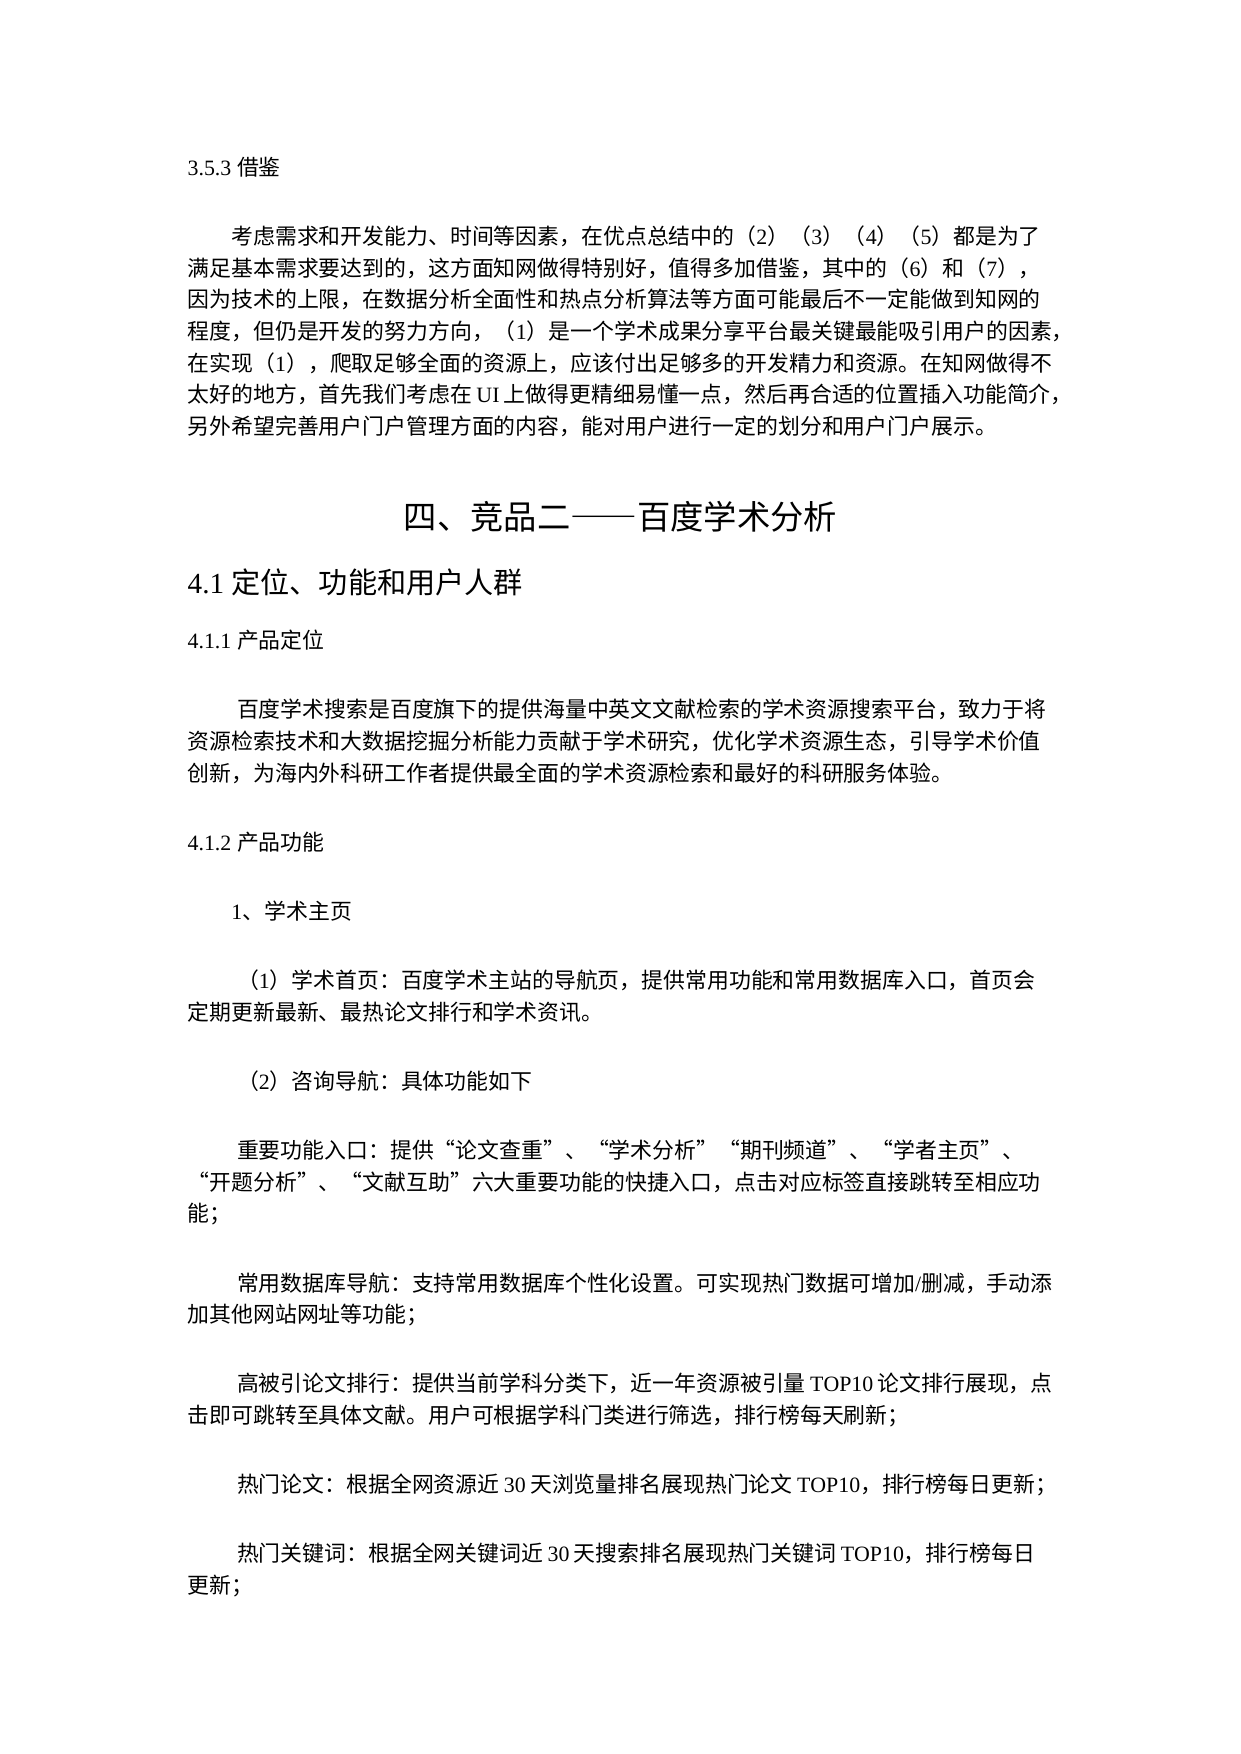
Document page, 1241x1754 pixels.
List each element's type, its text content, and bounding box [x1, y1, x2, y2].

subtitle 4.1.2 产品功能 [187, 825, 1053, 856]
text 重要功能入口：提供“论文查重”、“学术分析”“期刊频道”、“学者主页”、“开题分析”、“文献互助”六大重要功能的快捷入口，点击对应标签直接跳转至相应功能； [187, 1133, 1053, 1228]
text （2）咨询导航：具体功能如下 [187, 1064, 1053, 1096]
text 百度学术搜索是百度旗下的提供海量中英文文献检索的学术资源搜索平台，致力于将资源检索技术和大数据挖掘分析能力贡献于学术研究，优化学术资源生态，引导学术价值创新，为海内外科研工作者提供最全面的学术资源检索和最好的科研服务体验。 [187, 692, 1053, 787]
subtitle 3.5.3 借鉴 [187, 150, 1053, 182]
text 常用数据库导航：支持常用数据库个性化设置。可实现热门数据可增加/删减，手动添加其他网站网址等功能； [187, 1266, 1053, 1329]
text （1）学术首页：百度学术主站的导航页，提供常用功能和常用数据库入口，首页会定期更新最新、最热论文排行和学术资讯。 [187, 963, 1053, 1026]
subtitle 4.1.1 产品定位 [187, 623, 1053, 655]
subtitle 4.1 定位、功能和用户人群 [187, 560, 1053, 602]
text 1、学术主页 [187, 894, 1053, 926]
subtitle 四、竞品二——百度学术分析 [187, 491, 1053, 539]
text 考虑需求和开发能力、时间等因素，在优点总结中的（2）（3）（4）（5）都是为了满足基本需求要达到的，这方面知网做得特别好，值得多加借鉴，其中的（6）和（7），因为技术的上限，在数据分析全面性和热点分析算法等方面可能最后不一定能做到知网的程度，但仍是开发的努力方向，（1）是一个学术成果分享平台最关键最能吸引用户的因素，在实现（1），爬取足够全面的资源上，应该付出足够多的开发精力和资源。在知网做得不太好的地方，首先我们考虑在UI上做得更精细易懂一点，然后再合适的位置插入功能简介，另外希望完善用户门户管理方面的内容，能对用户进行一定的划分和用户门户展示。 [187, 219, 1053, 441]
text 高被引论文排行：提供当前学科分类下，近一年资源被引量TOP10论文排行展现，点击即可跳转至具体文献。用户可根据学科门类进行筛选，排行榜每天刷新； [187, 1366, 1053, 1430]
text 热门关键词：根据全网关键词近30天搜索排名展现热门关键词TOP10，排行榜每日更新； [187, 1536, 1053, 1600]
text 热门论文：根据全网资源近30天浏览量排名展现热门论文TOP10，排行榜每日更新； [187, 1467, 1053, 1499]
